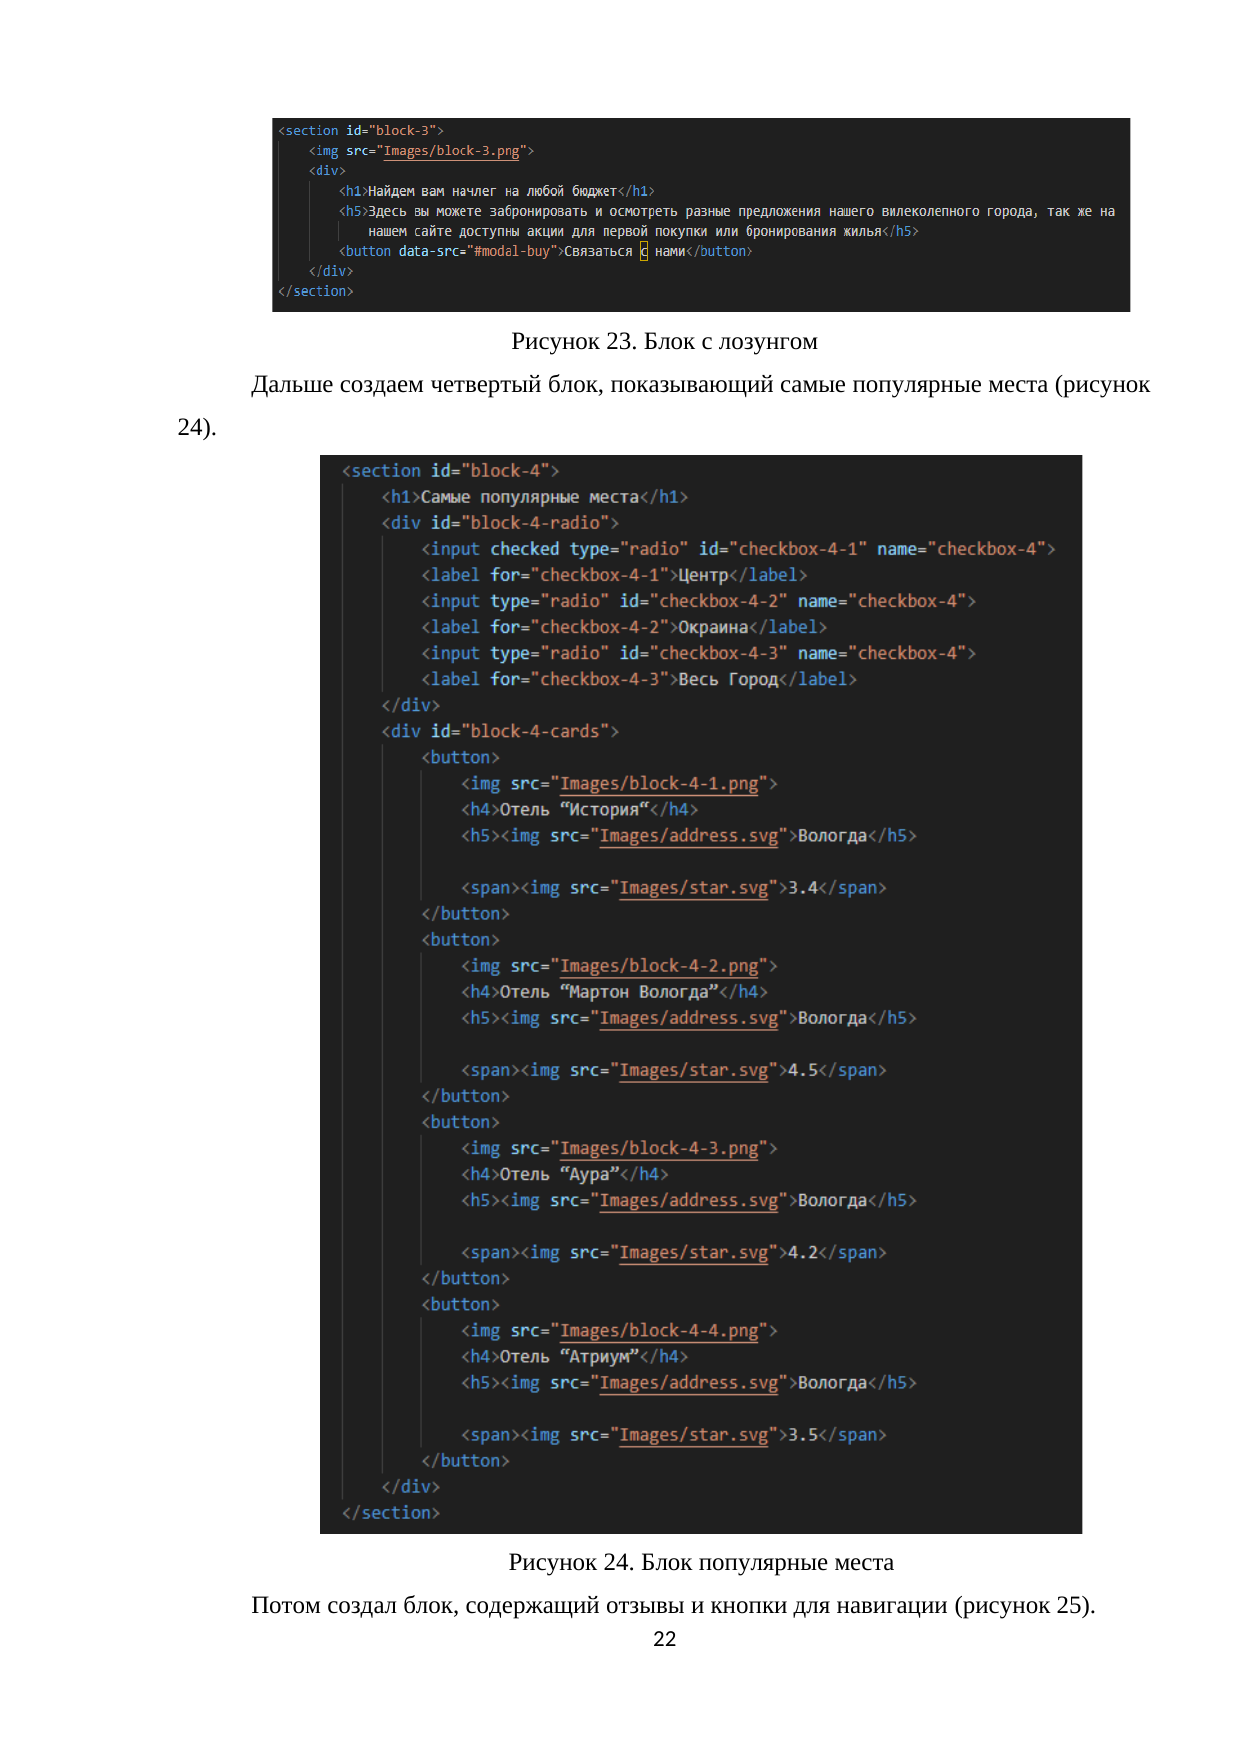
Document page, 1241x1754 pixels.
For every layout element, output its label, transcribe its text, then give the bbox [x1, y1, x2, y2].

text Дальше создаем четвертый блок, показывающий самые популярные места (рисунок 24). [177, 369, 1152, 441]
text Потом создал блок, содержащий отзывы и кнопки для навигации (рисунок 25). [177, 1591, 1152, 1619]
picture [320, 455, 1083, 1534]
text Рисунок 24. Блок популярные места [177, 1547, 1152, 1576]
picture [272, 118, 1131, 312]
